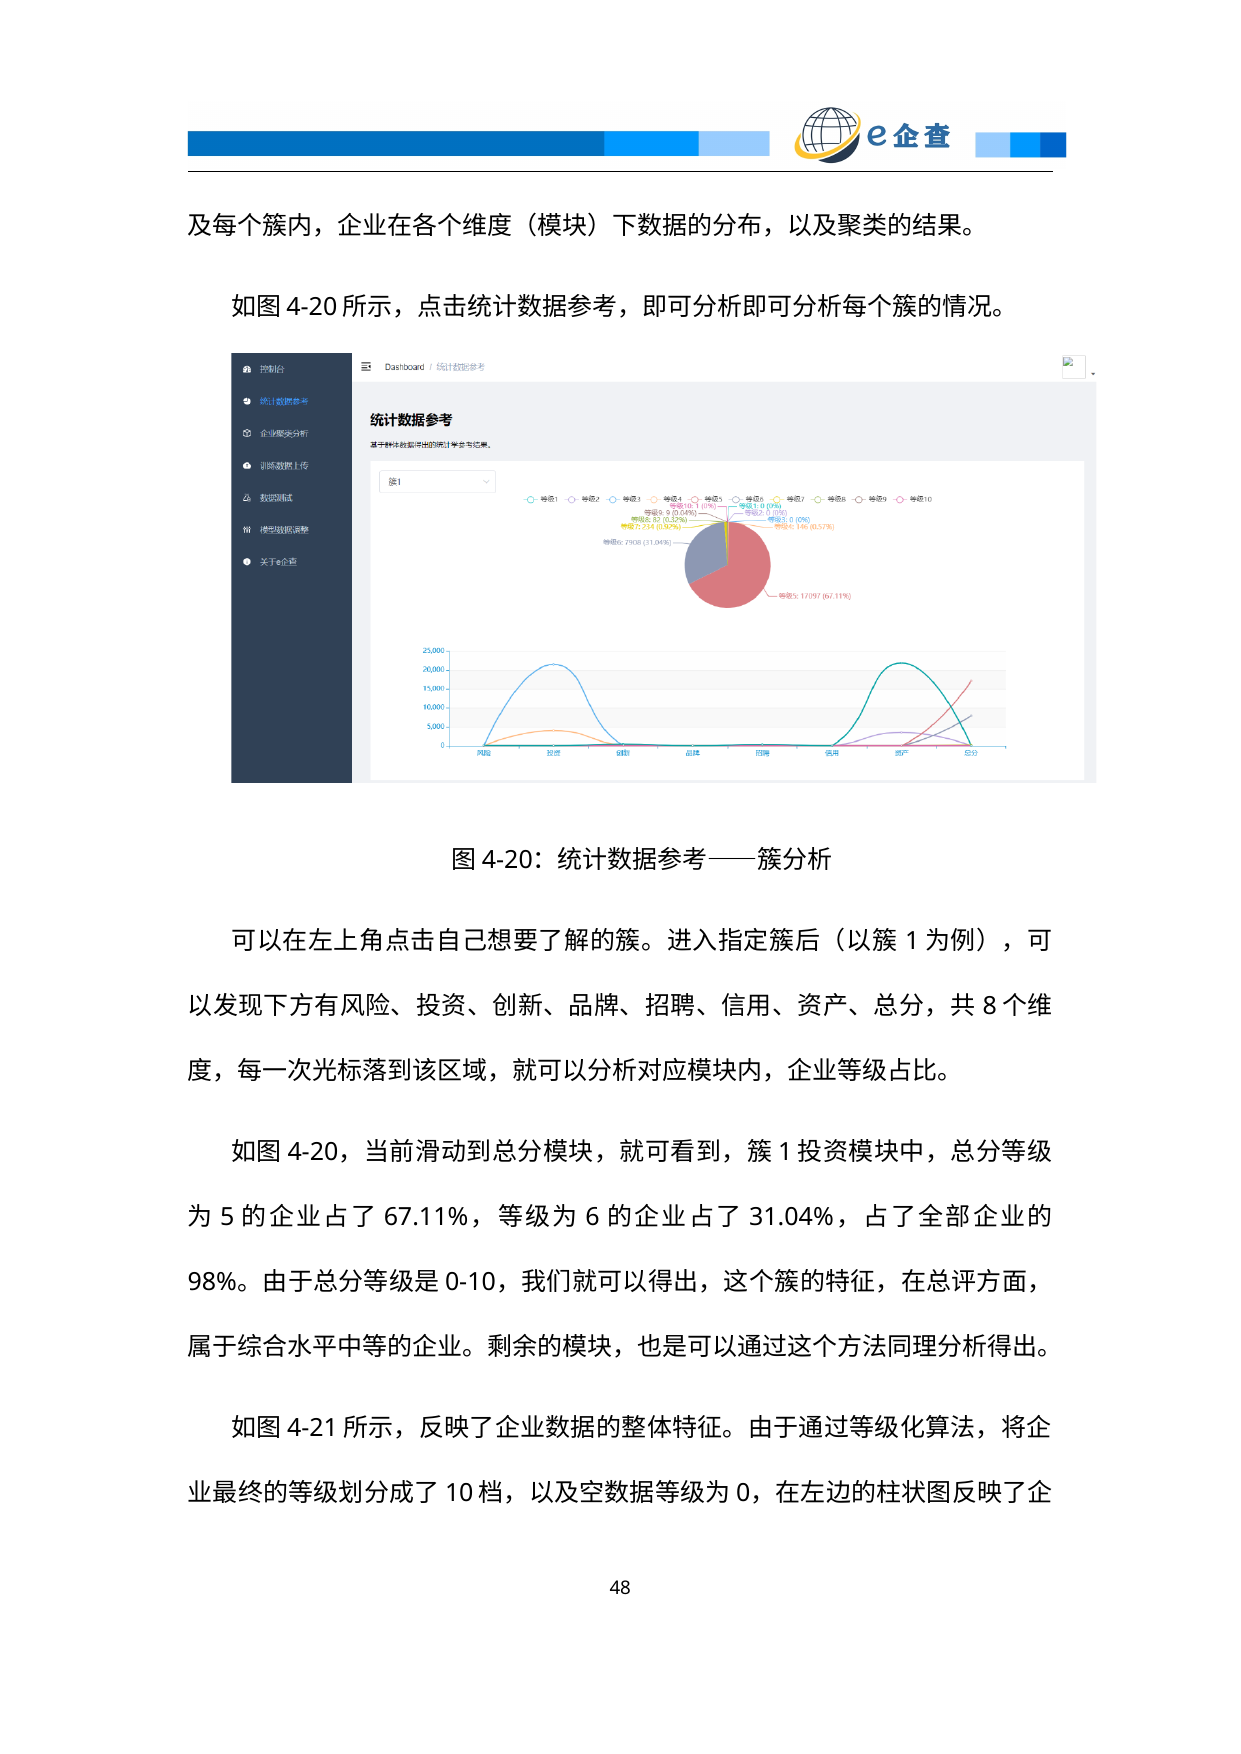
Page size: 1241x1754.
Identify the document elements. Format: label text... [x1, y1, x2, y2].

text 如图4-20所示，点击统计数据参考，即可分析即可分析每个簇的情况。 [187, 272, 1053, 337]
text “e企查”提供了丰富的可视化效果，能够帮助使用者了解聚类的结果，以及每个簇内，企业在各个维度（模块）下数据的分布，以及聚类的结果。 [187, 191, 1053, 256]
picture [187, 101, 1067, 169]
text 可以在左上角点击自己想要了解的簇。进入指定簇后（以簇1为例），可以发现下方有风险、投资、创新、品牌、招聘、信用、资产、总分，共8个维度，每一次光标落到该区域，就可以分析对应模块内，企业等级占比。 [187, 906, 1053, 1101]
text 如图4-21所示，反映了企业数据的整体特征。由于通过等级化算法，将企业最终的等级划分成了10档，以及空数据等级为0，在左边的柱状图反映了企业11个等级（包括0），在总体企业中的分布，可以看到类似高斯分布，等级4-7的中等企业水平占最多。 [187, 1393, 1053, 1523]
picture [231, 353, 1097, 783]
text 图4-20：统计数据参考——簇分析 [187, 825, 1053, 890]
text 如图4-20，当前滑动到总分模块，就可看到，簇1投资模块中，总分等级为5的企业占了67.11%，等级为6的企业占了31.04%，占了全部企业的98%。由于总分等级是0-10，我们就可以得出，这个簇的特征，在总评方面，属于综合水平中等的企业。剩余的模块，也是可以通过这个方法同理分析得出。 [187, 1117, 1053, 1377]
